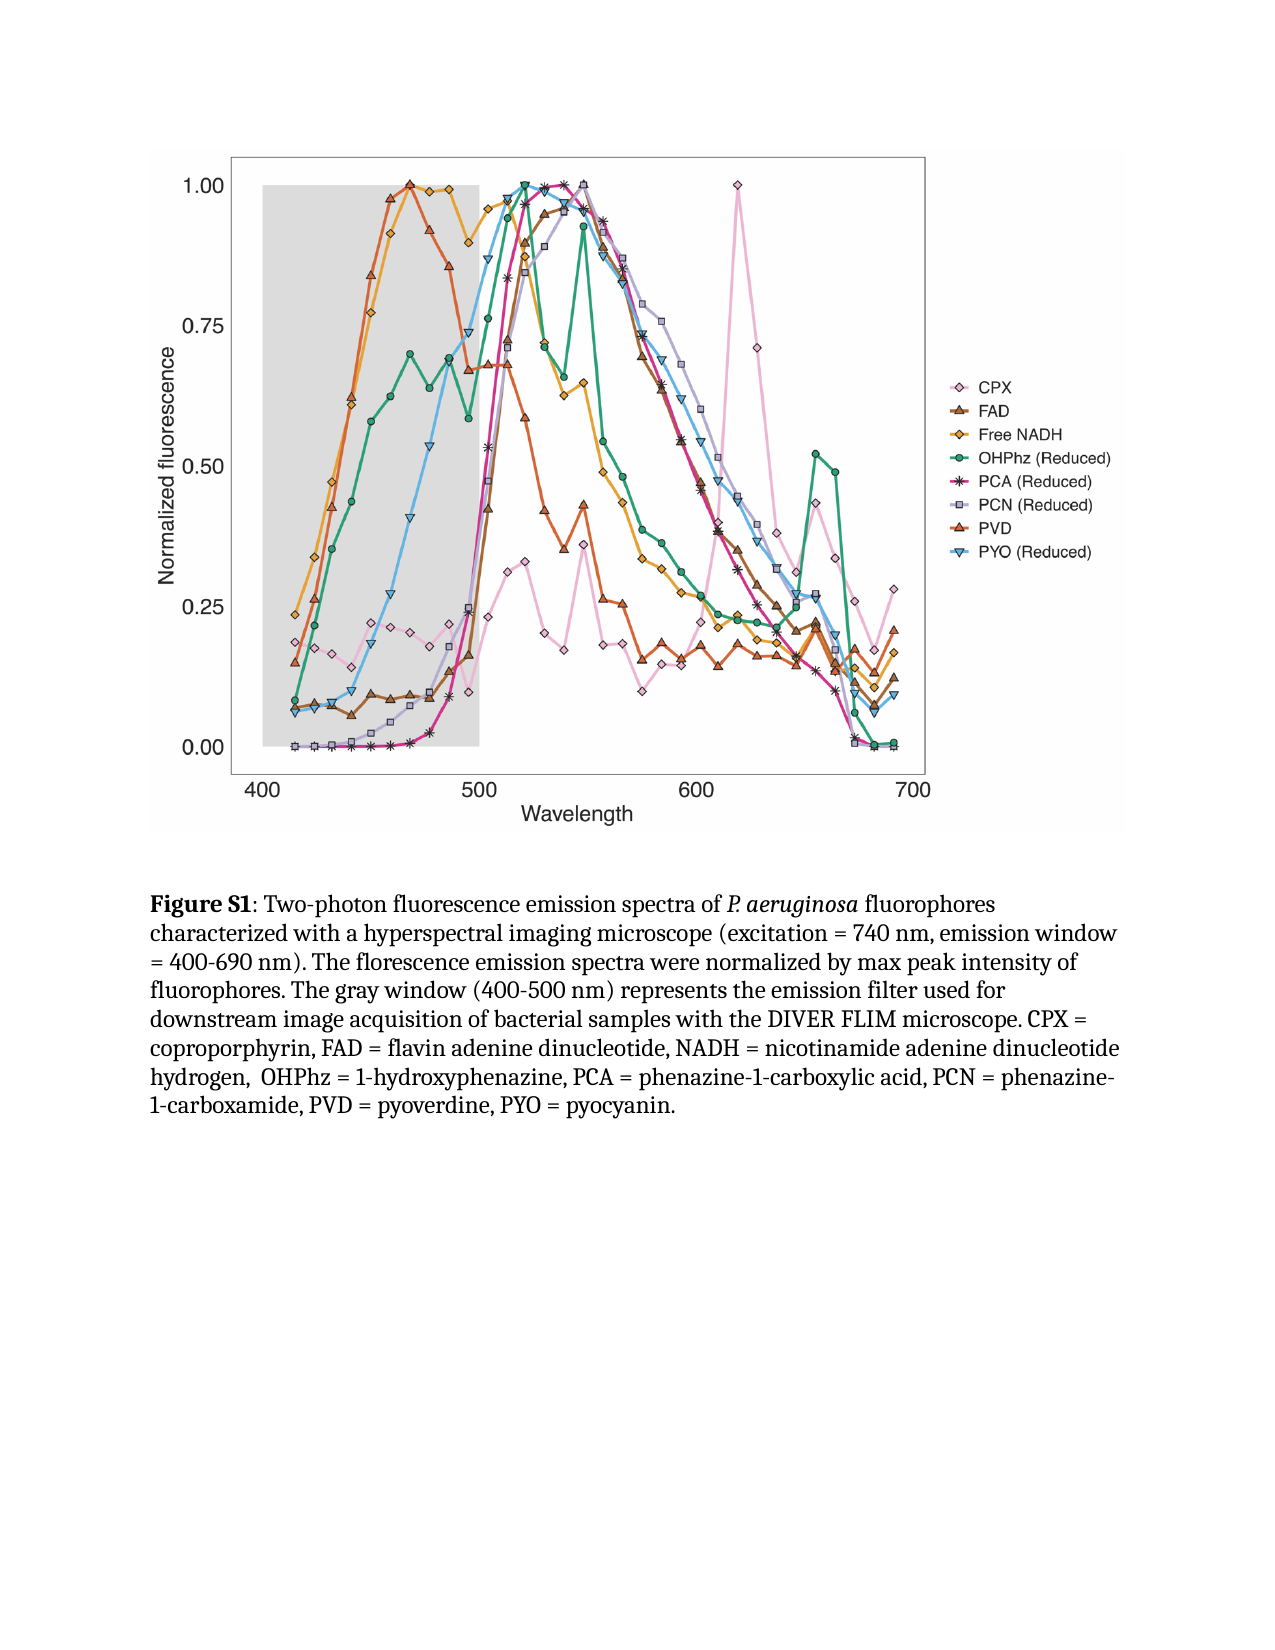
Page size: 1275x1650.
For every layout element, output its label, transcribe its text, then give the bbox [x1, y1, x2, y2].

text Figure S1: Two-photon fluorescence emission spectra of P. aeruginosa fluorophores characterized with a hyperspectral imaging microscope (excitation = 740 nm, emission window = 400-690 nm). The florescence emission spectra were normalized by max peak intensity of fluorophores. The gray window (400-500 nm) represents the emission filter used for downstream image acquisition of bacterial samples with the DIVER FLIM microscope. CPX = coproporphyrin, FAD = flavin adenine dinucleotide, NADH = nicotinamide adenine dinucleotide hydrogen, OHPhz = 1-hydroxyphenazine, PCA = phenazine-1-carboxylic acid, PCN = phenazine-1-carboxamide, PVD = pyoverdine, PYO = pyocyanin. [150, 890, 1125, 1120]
picture [150, 150, 1125, 833]
